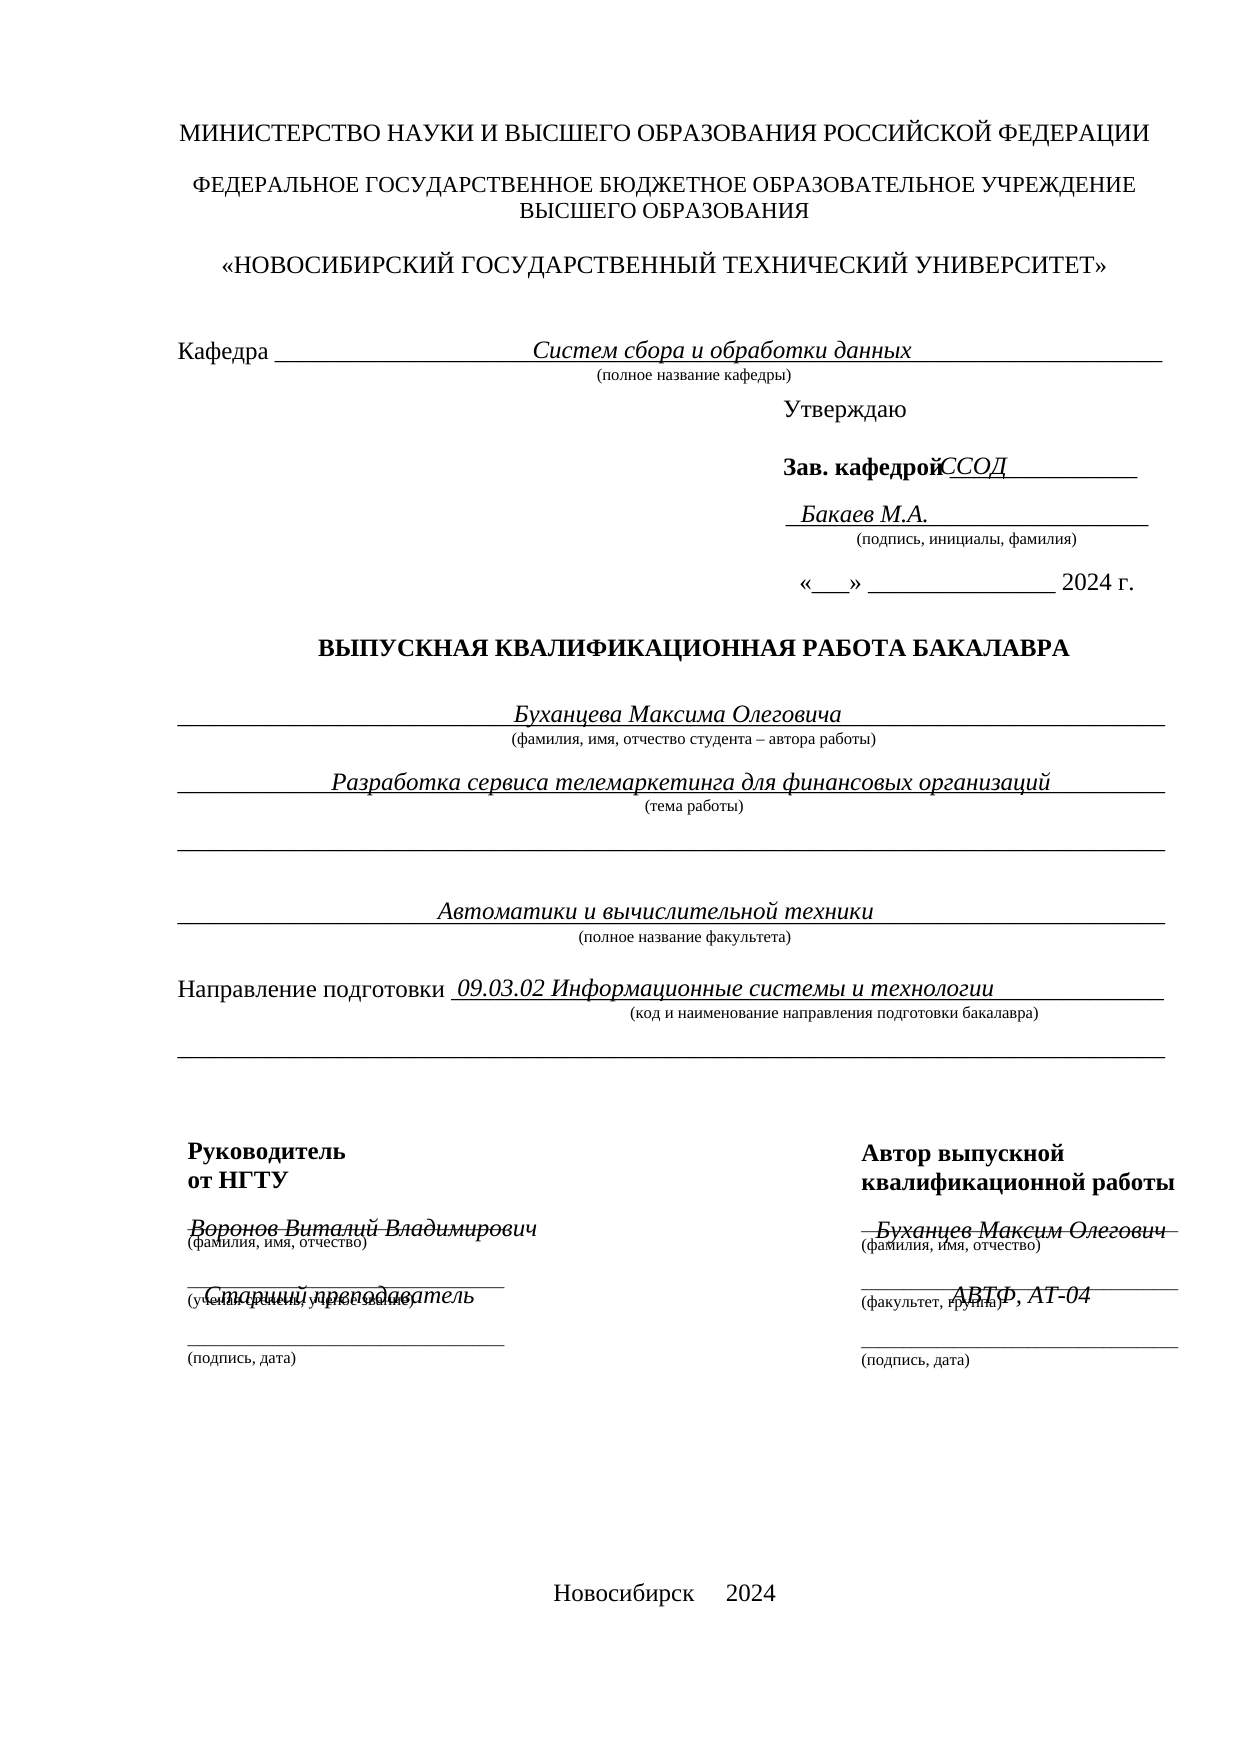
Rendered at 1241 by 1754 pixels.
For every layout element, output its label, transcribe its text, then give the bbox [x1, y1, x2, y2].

text (тема работы) [177, 796, 1211, 815]
text _______________________________________________________________________________ [177, 825, 1211, 854]
text (код и наименование направления подготовки бакалавра) [458, 1003, 1211, 1022]
text (полное название факультета) [218, 927, 1152, 946]
text МИНИСТЕРСТВО НАУКИ И ВЫСШЕГО ОБРАЗОВАНИЯ РОССИЙСКОЙ ФЕДЕРАЦИИ [177, 118, 1152, 147]
text ВЫПУСКНАЯ КВАЛИФИКАЦИОННАЯ РАБОТА БАКАЛАВРА [177, 633, 1211, 662]
text Кафедра _______________________________________________________________________ [177, 336, 1211, 365]
text Новосибирск 2024 [177, 1578, 1152, 1607]
text Направление подготовки _________________________________________________________ [177, 974, 1211, 1003]
text _______________________________________________________________________________ [177, 767, 1211, 796]
text _______________________________________________________________________________ [177, 700, 1211, 729]
text (фамилия, имя, отчество студента – автора работы) [177, 729, 1211, 748]
text ВЫСШЕГО ОБРАЗОВАНИЯ [177, 197, 1152, 224]
text _______________________________________________________________________________ [177, 898, 1211, 927]
text «НОВОСИБИРСКИЙ ГОСУДАРСТВЕННЫЙ ТЕХНИЧЕСКИЙ УНИВЕРСИТЕТ» [177, 250, 1152, 279]
text (полное название кафедры) [177, 365, 1211, 384]
text ФЕДЕРАЛЬНОЕ ГОСУДАРСТВЕННОЕ БЮДЖЕТНОЕ ОБРАЗОВАТЕЛЬНОЕ УЧРЕЖДЕНИЕ [177, 171, 1152, 197]
text _______________________________________________________________________________ [177, 1032, 1211, 1061]
